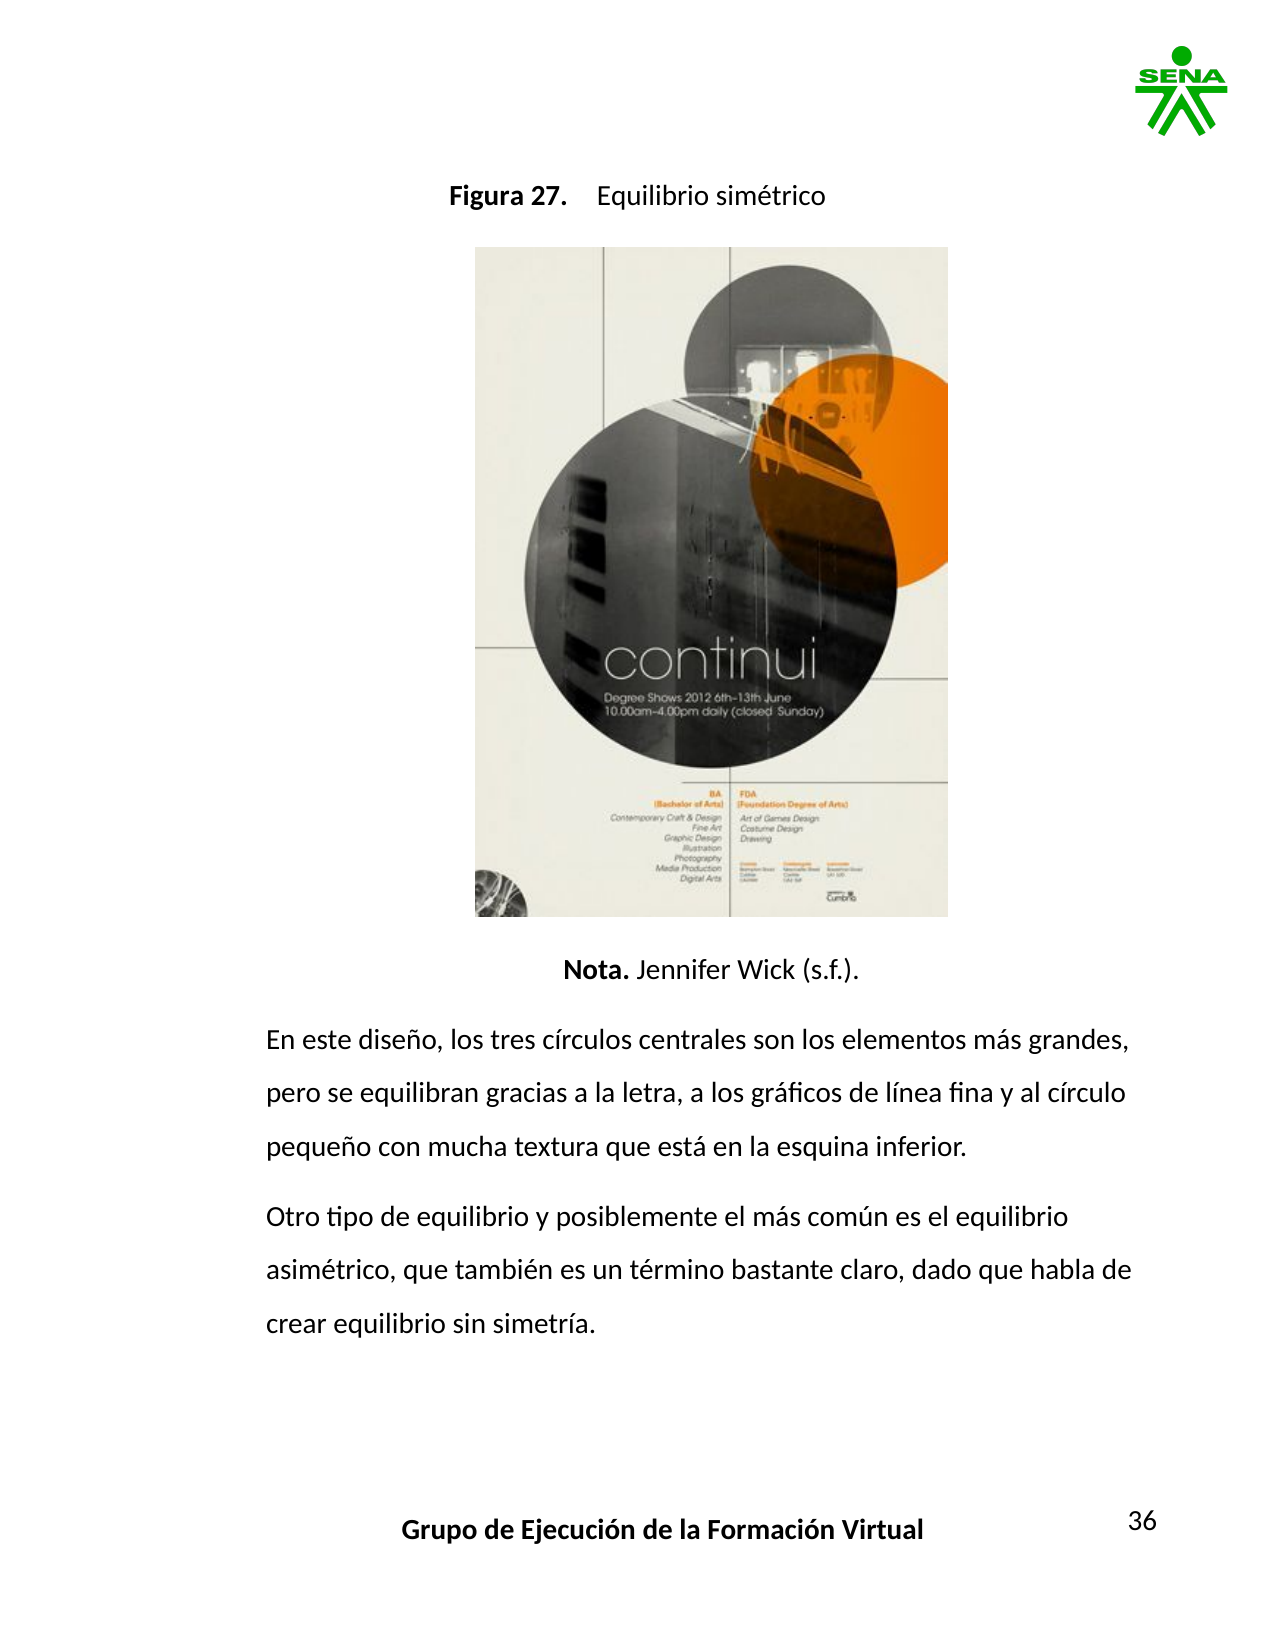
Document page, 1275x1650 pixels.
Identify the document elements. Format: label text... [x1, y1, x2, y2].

text Otro tipo de equilibrio y posiblemente el más común es el equilibrio asimétrico, que también es un término bastante claro, dado que habla de crear equilibrio sin simetría. [266, 1198, 1157, 1341]
text Nota. Jennifer Wick (s.f.). [266, 951, 1157, 987]
text En este diseño, los tres círculos centrales son los elementos más grandes, pero se equilibran gracias a la letra, a los gráficos de línea fina y al círculo pequeño con mucha textura que está en la esquina inferior. [266, 1021, 1157, 1163]
picture [475, 247, 948, 917]
text Equilibrio simétrico [118, 177, 1157, 213]
picture [1135, 46, 1228, 136]
